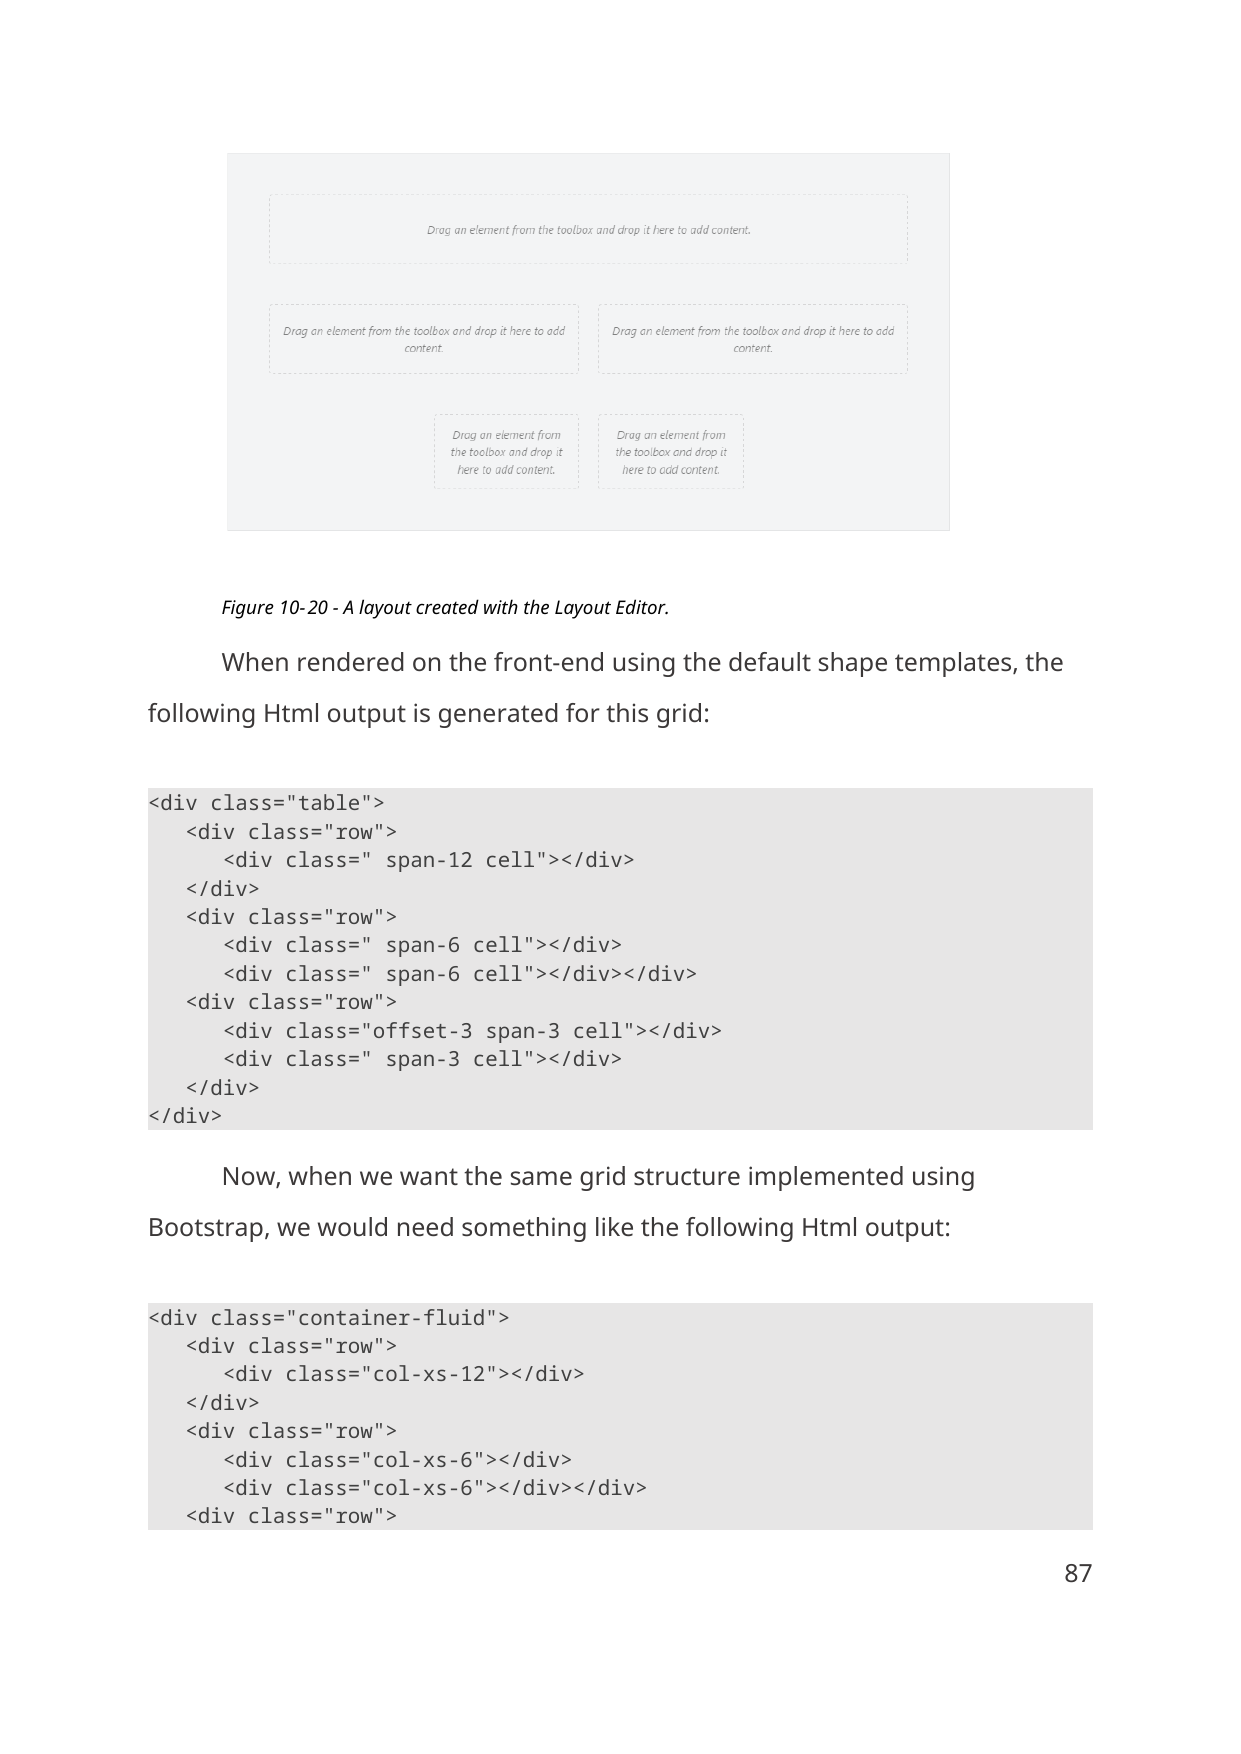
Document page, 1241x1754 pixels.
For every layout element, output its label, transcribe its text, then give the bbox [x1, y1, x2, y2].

text <div class=" span-12 cell"></div> [148, 845, 1093, 874]
text <div class="row"> [148, 902, 1093, 931]
text <div class=" span-6 cell"></div> [148, 931, 1093, 959]
picture [221, 147, 954, 536]
text <div class=" span-3 cell"></div> [148, 1044, 1093, 1073]
text </div> [148, 1101, 1093, 1130]
text </div> [148, 1388, 1093, 1416]
text <div class="table"> [148, 788, 1093, 817]
text <div class="row"> [148, 1331, 1093, 1359]
text <div class="col-xs-6"></div> [148, 1445, 1093, 1473]
text <div class="offset-3 span-3 cell"></div> [148, 1016, 1093, 1044]
text <div class="row"> [148, 817, 1093, 845]
text </div> [148, 874, 1093, 902]
text <div class="container-fluid"> [148, 1303, 1093, 1331]
text <div class="col-xs-6"></div></div> [148, 1473, 1093, 1502]
text Now, when we want the same grid structure implemented using Bootstrap, we would need something like the following Html output: [148, 1159, 1093, 1244]
text <div class="row"> [148, 987, 1093, 1016]
text <div class=" span-6 cell"></div></div> [148, 959, 1093, 987]
text <div class="row"> [148, 1502, 1093, 1530]
text <div class="col-xs-12"></div> [148, 1359, 1093, 1388]
text <div class="row"> [148, 1416, 1093, 1445]
text When rendered on the front-end using the default shape templates, the following Html output is generated for this grid: [148, 645, 1093, 730]
text </div> [148, 1073, 1093, 1101]
